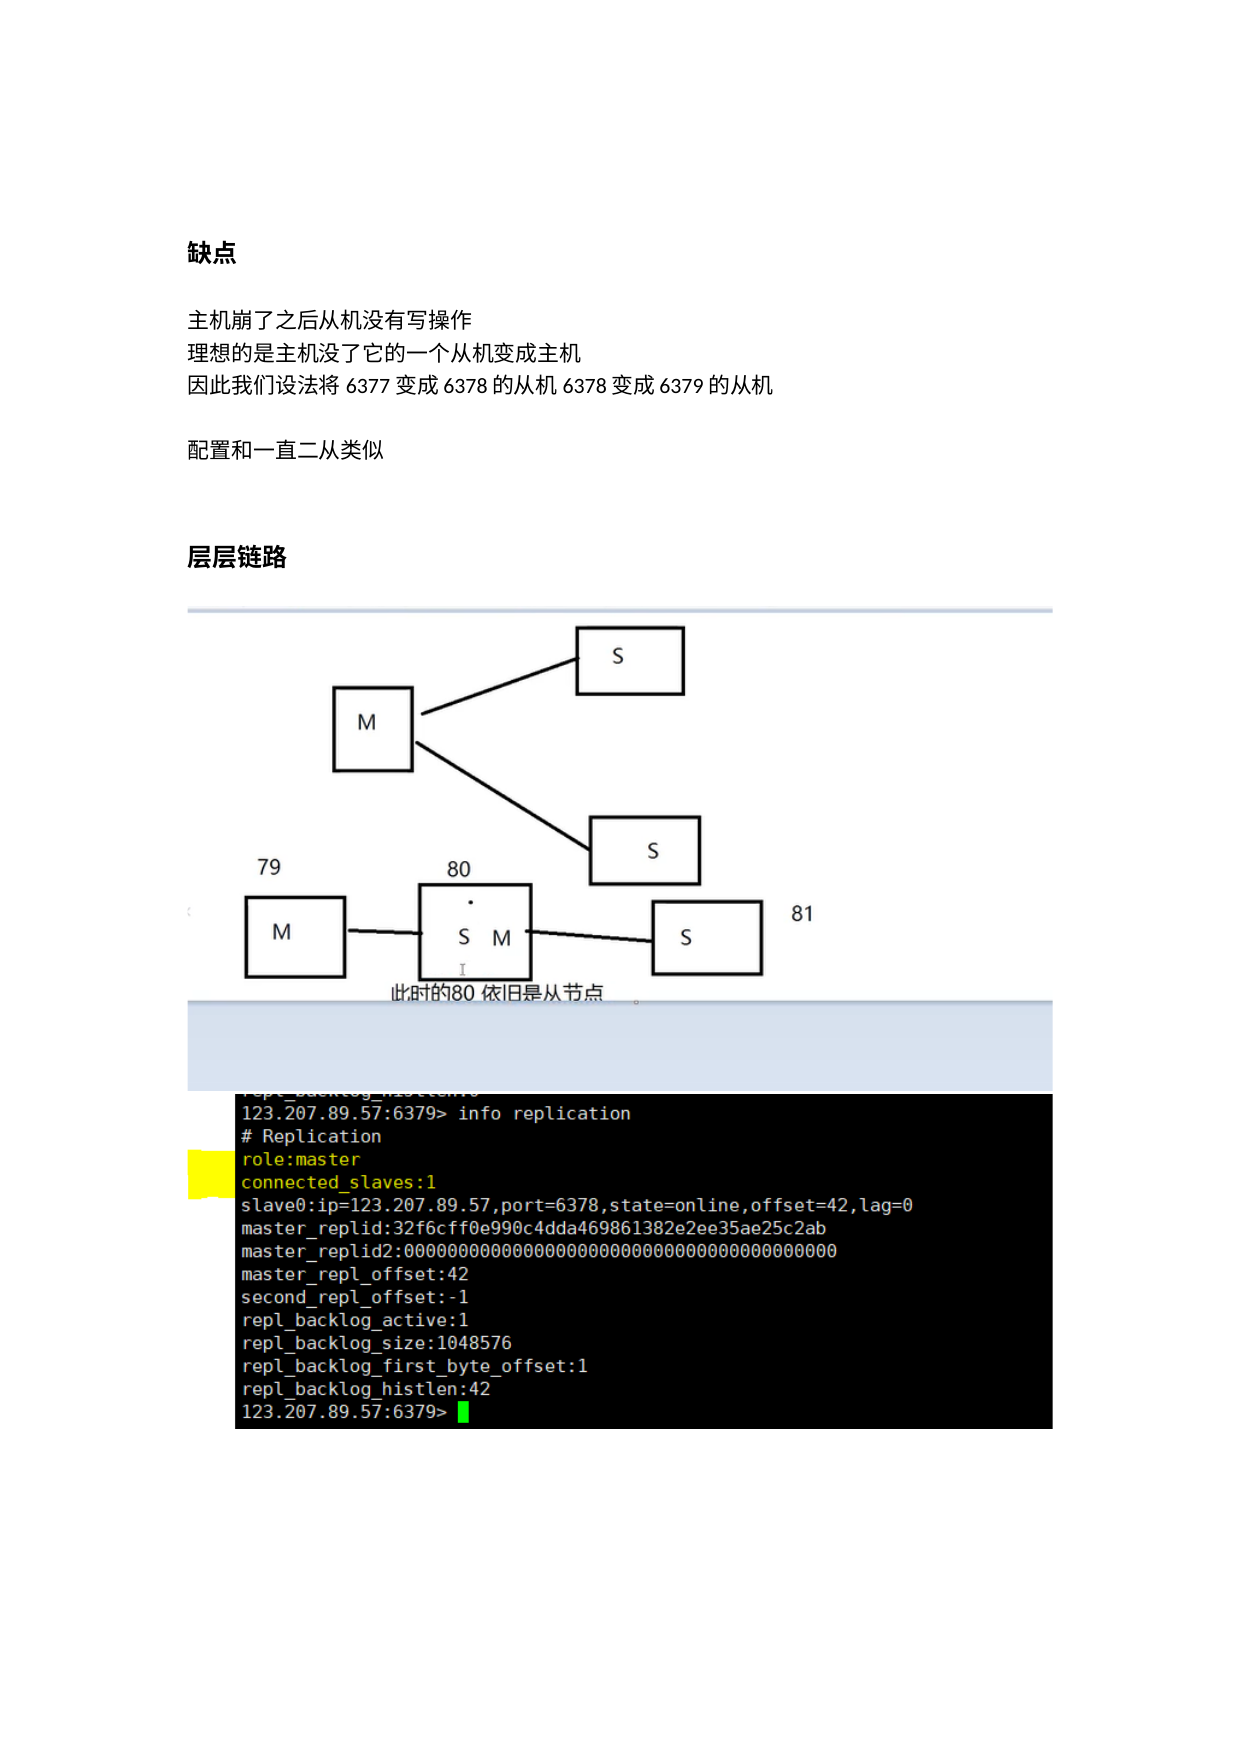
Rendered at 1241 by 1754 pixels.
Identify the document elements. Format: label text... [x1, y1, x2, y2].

subtitle 层层链路 [187, 523, 1053, 588]
text 因此我们设法将 6377 变成6378的从机 6378变成6379的从机 [187, 368, 1053, 401]
subtitle 缺点 [187, 219, 1053, 284]
picture [187, 1094, 1053, 1429]
text 配置和一直二从类似 [187, 433, 1053, 466]
picture [187, 606, 1053, 1091]
text 主机崩了之后从机没有写操作 [187, 303, 1053, 336]
text 理想的是主机没了它的一个从机变成主机 [187, 336, 1053, 368]
